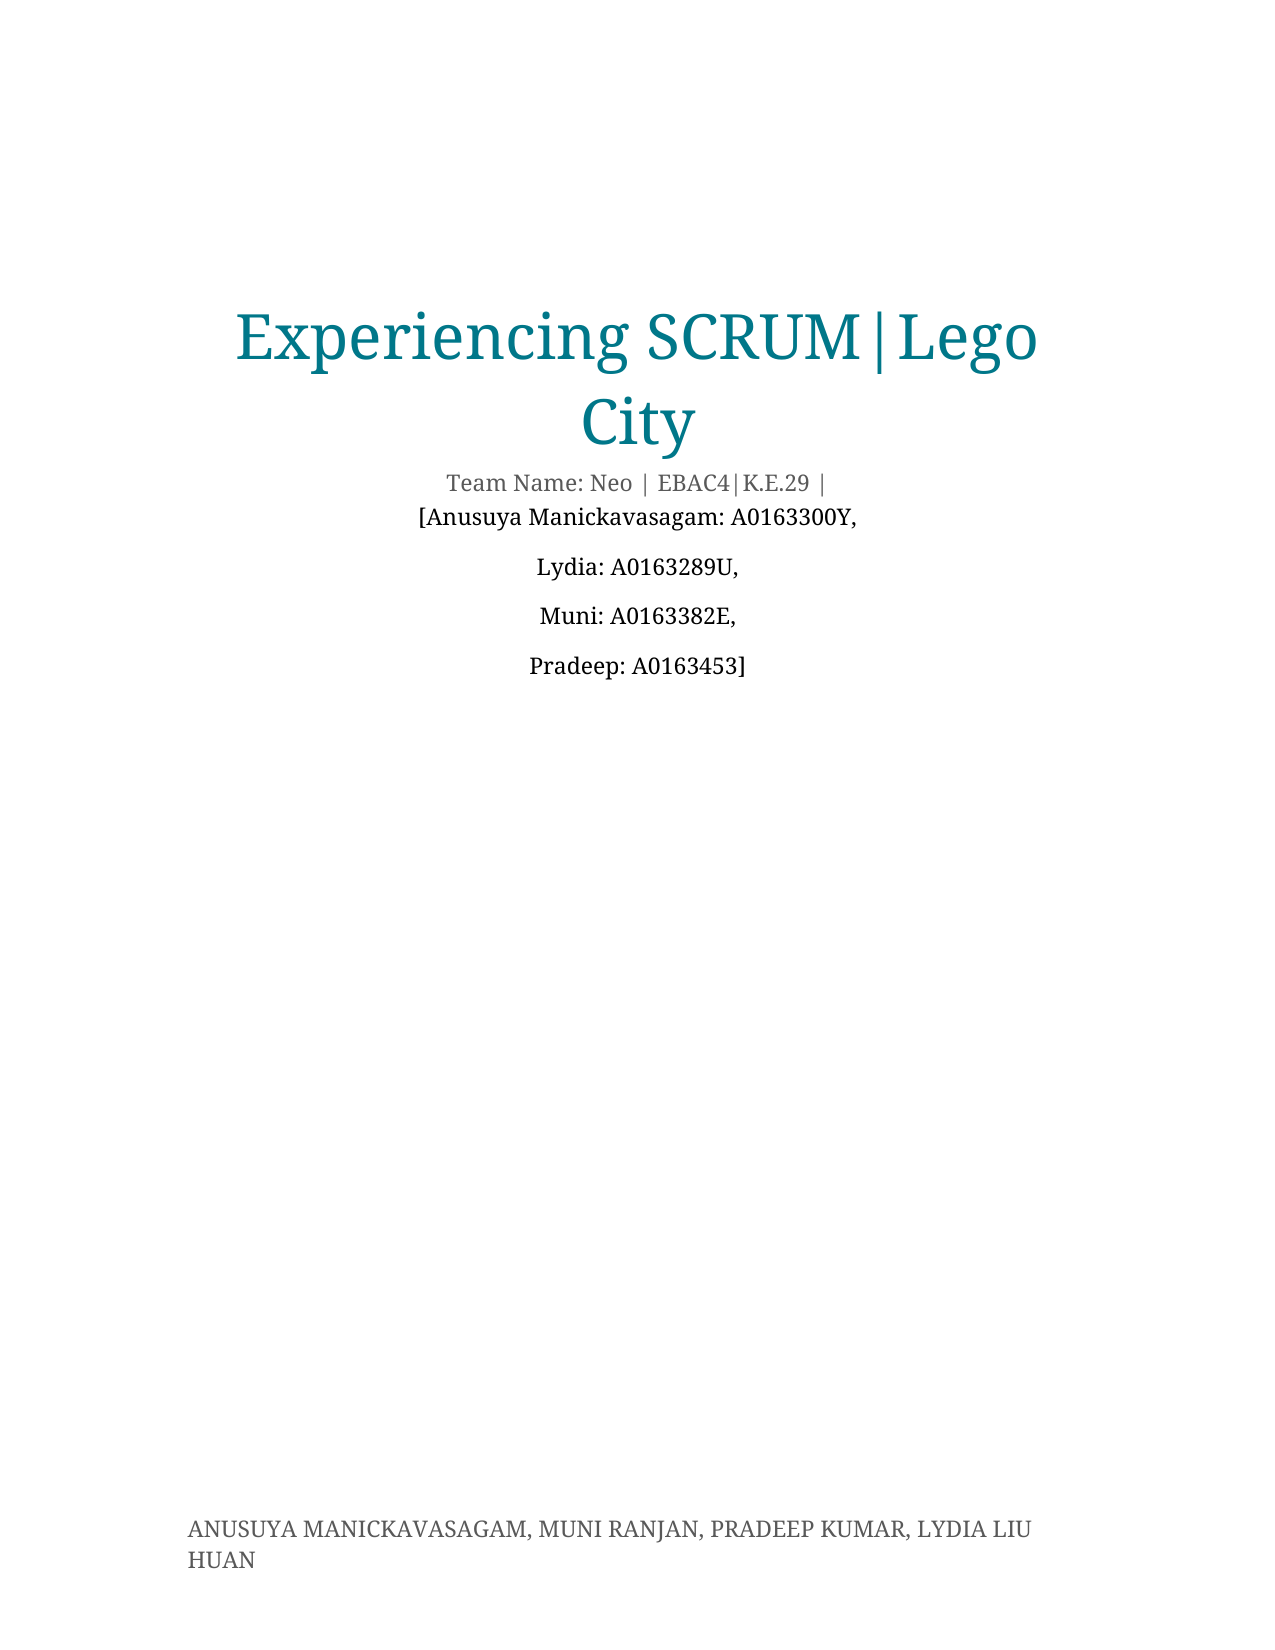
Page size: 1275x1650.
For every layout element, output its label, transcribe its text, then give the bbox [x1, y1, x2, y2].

text Team Name: Neo | EBAC4|K.E.29 | [187, 467, 1087, 498]
title Lydia: A0163289U, [187, 551, 1087, 582]
title Muni: A0163382E, [187, 600, 1087, 631]
title Pradeep: A0163453] [187, 650, 1087, 681]
title Experiencing SCRUM|Lego City [187, 292, 1087, 463]
title [Anusuya Manickavasagam: A0163300Y, [187, 501, 1087, 532]
